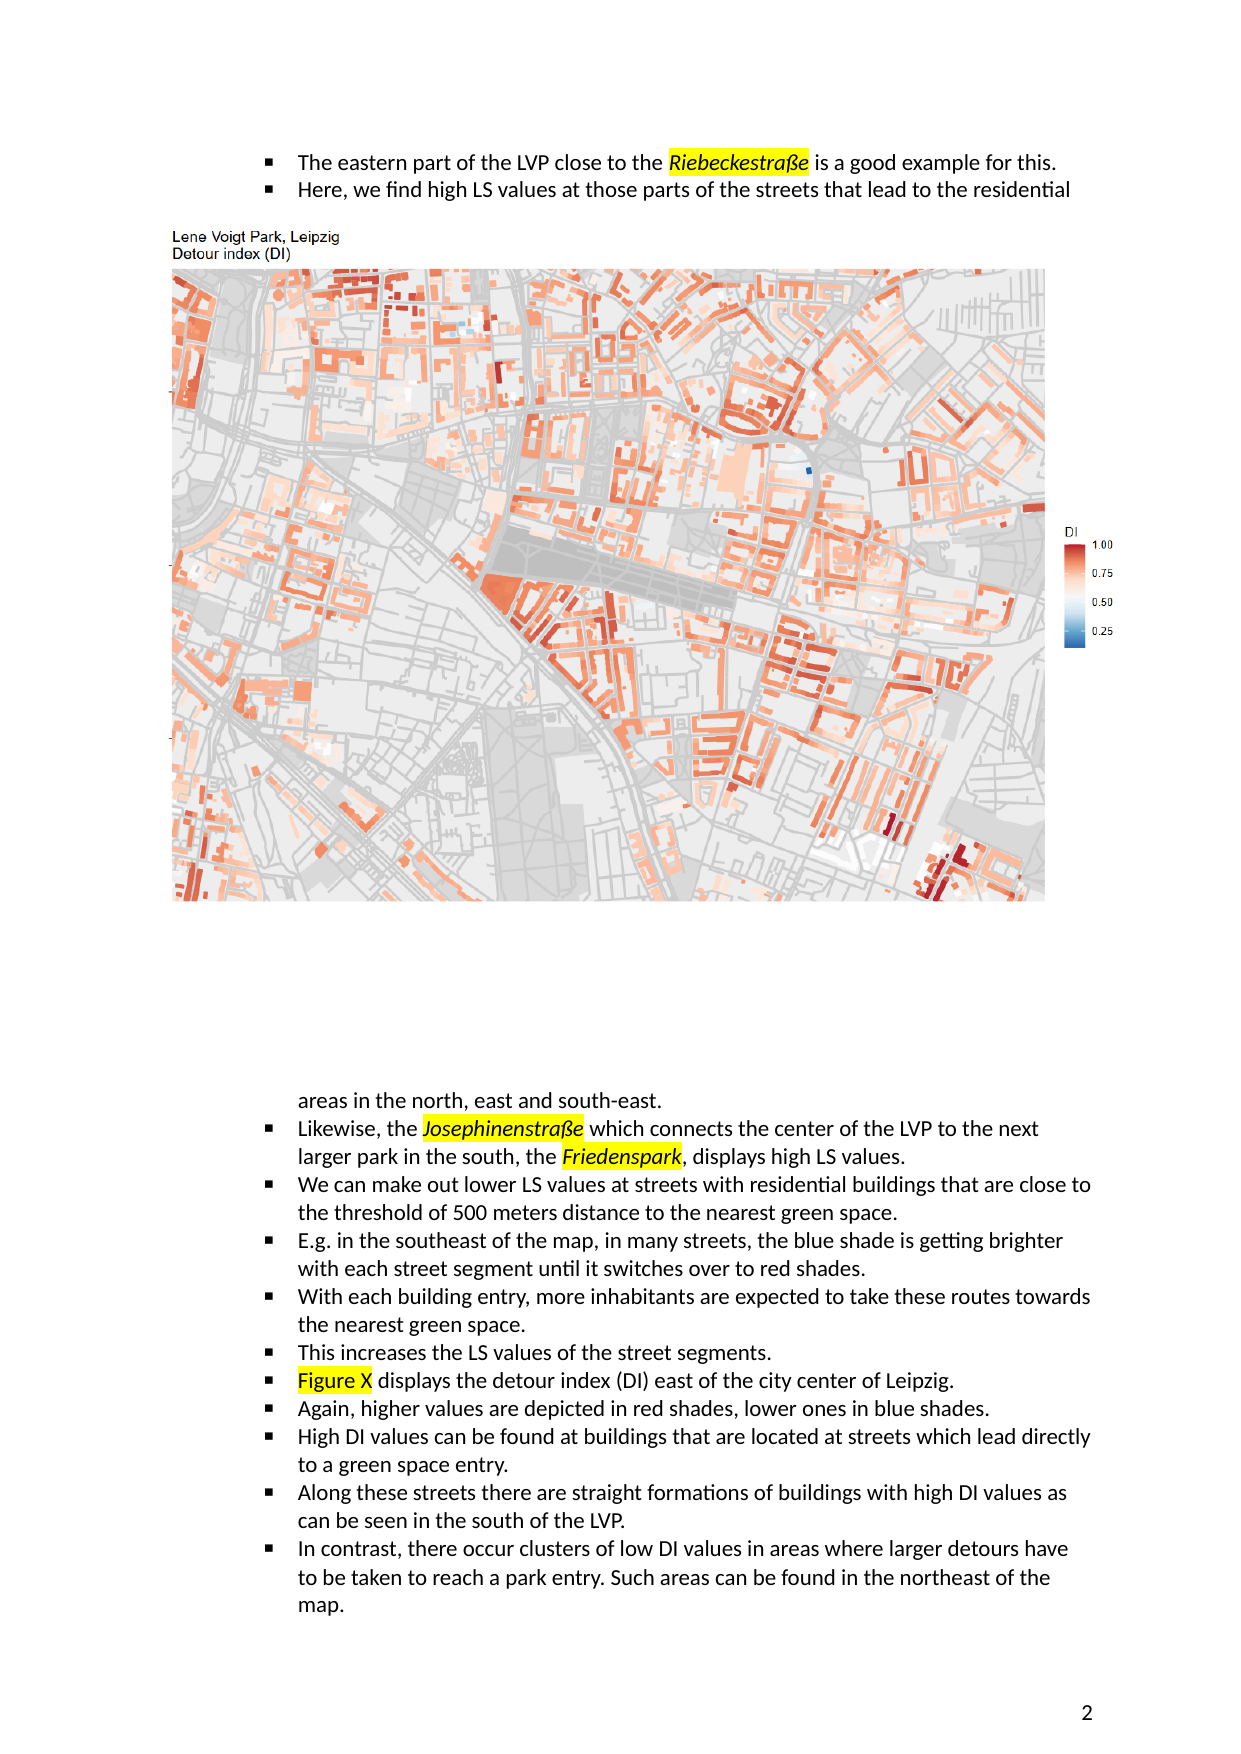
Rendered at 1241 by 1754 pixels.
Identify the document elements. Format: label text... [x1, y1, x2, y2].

list We can make out lower LS values at streets with residential buildings that are close to the threshold of 500 meters distance to the nearest green space. [260, 1170, 1093, 1226]
list The eastern part of the LVP close to the Riebeckestraße is a good example for this. [809, 148, 1093, 176]
list In contrast, there occur clusters of low DI values in areas where larger detours have to be taken to reach a park entry. Such areas can be found in the northeast of the map. [260, 1534, 1093, 1619]
list Here, we find high LS values at those parts of the streets that lead to the residential areas in the north, east and south-east. [260, 176, 1093, 231]
list This increases the LS values of the street segments. [260, 1338, 1093, 1366]
list Along these streets there are straight formations of buildings with high DI values as can be seen in the south of the LVP. [260, 1478, 1093, 1534]
list Again, higher values are depicted in red shades, lower ones in blue shades. [260, 1394, 1093, 1422]
list The eastern part of the LVP close to the Riebeckestraße is a good example for this. [260, 148, 669, 176]
list Figure X displays the detour index (DI) east of the city center of Leipzig. [372, 1366, 1093, 1394]
list High DI values can be found at buildings that are located at streets which lead directly to a green space entry. [260, 1422, 1093, 1478]
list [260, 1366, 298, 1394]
list Here, we find high LS values at those parts of the streets that lead to the residential areas in the north, east and south-east. [260, 1031, 1093, 1114]
list With each building entry, more inhabitants are expected to take these routes towards the nearest green space. [260, 1282, 1093, 1338]
list Likewise, the Josephinenstraße which connects the center of the LVP to the next larger park in the south, the Friedenspark, displays high LS values. [260, 1114, 562, 1170]
picture [167, 231, 1113, 908]
list Likewise, the Josephinenstraße which connects the center of the LVP to the next larger park in the south, the Friedenspark, displays high LS values. [584, 1114, 1093, 1170]
list E.g. in the southeast of the map, in many streets, the blue shade is getting brighter with each street segment until it switches over to red shades. [260, 1226, 1093, 1282]
